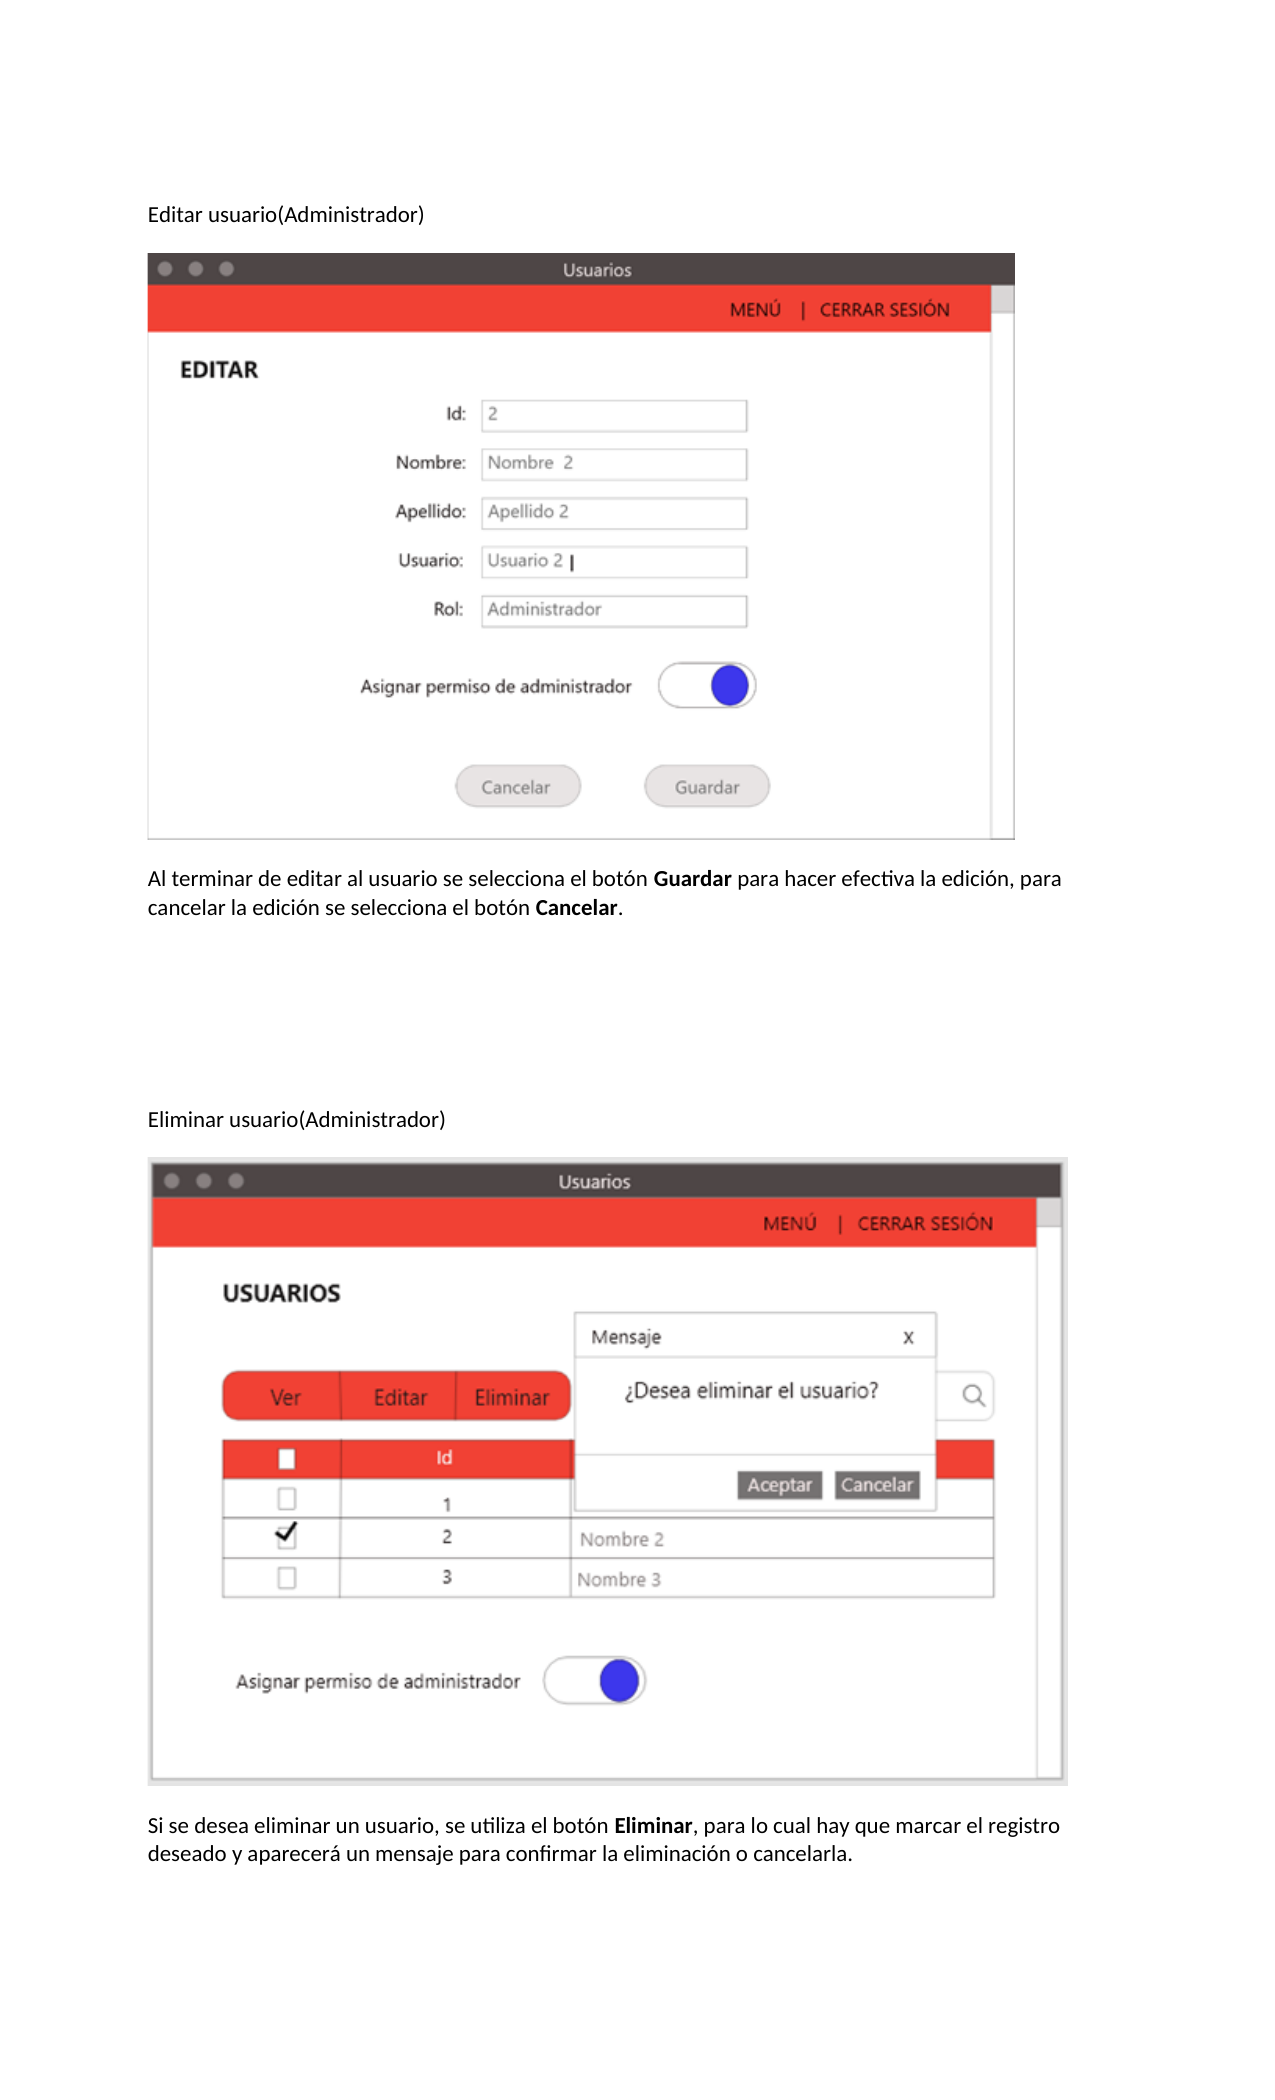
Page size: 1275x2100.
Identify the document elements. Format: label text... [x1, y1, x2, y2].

text Si se desea eliminar un usuario, se utiliza el botón Eliminar, para lo cual hay que marcar el registro deseado y aparecerá un mensaje para confirmar la eliminación o cancelarla. [148, 1811, 1127, 1867]
text Eliminar usuario(Administrador) [148, 1105, 1127, 1133]
picture [147, 1157, 1068, 1786]
text Al terminar de editar al usuario se selecciona el botón Guardar para hacer efectiva la edición, para cancelar la edición se selecciona el botón Cancelar. [148, 864, 1127, 921]
text Editar usuario(Administrador) [148, 201, 1127, 229]
picture [147, 253, 1015, 840]
